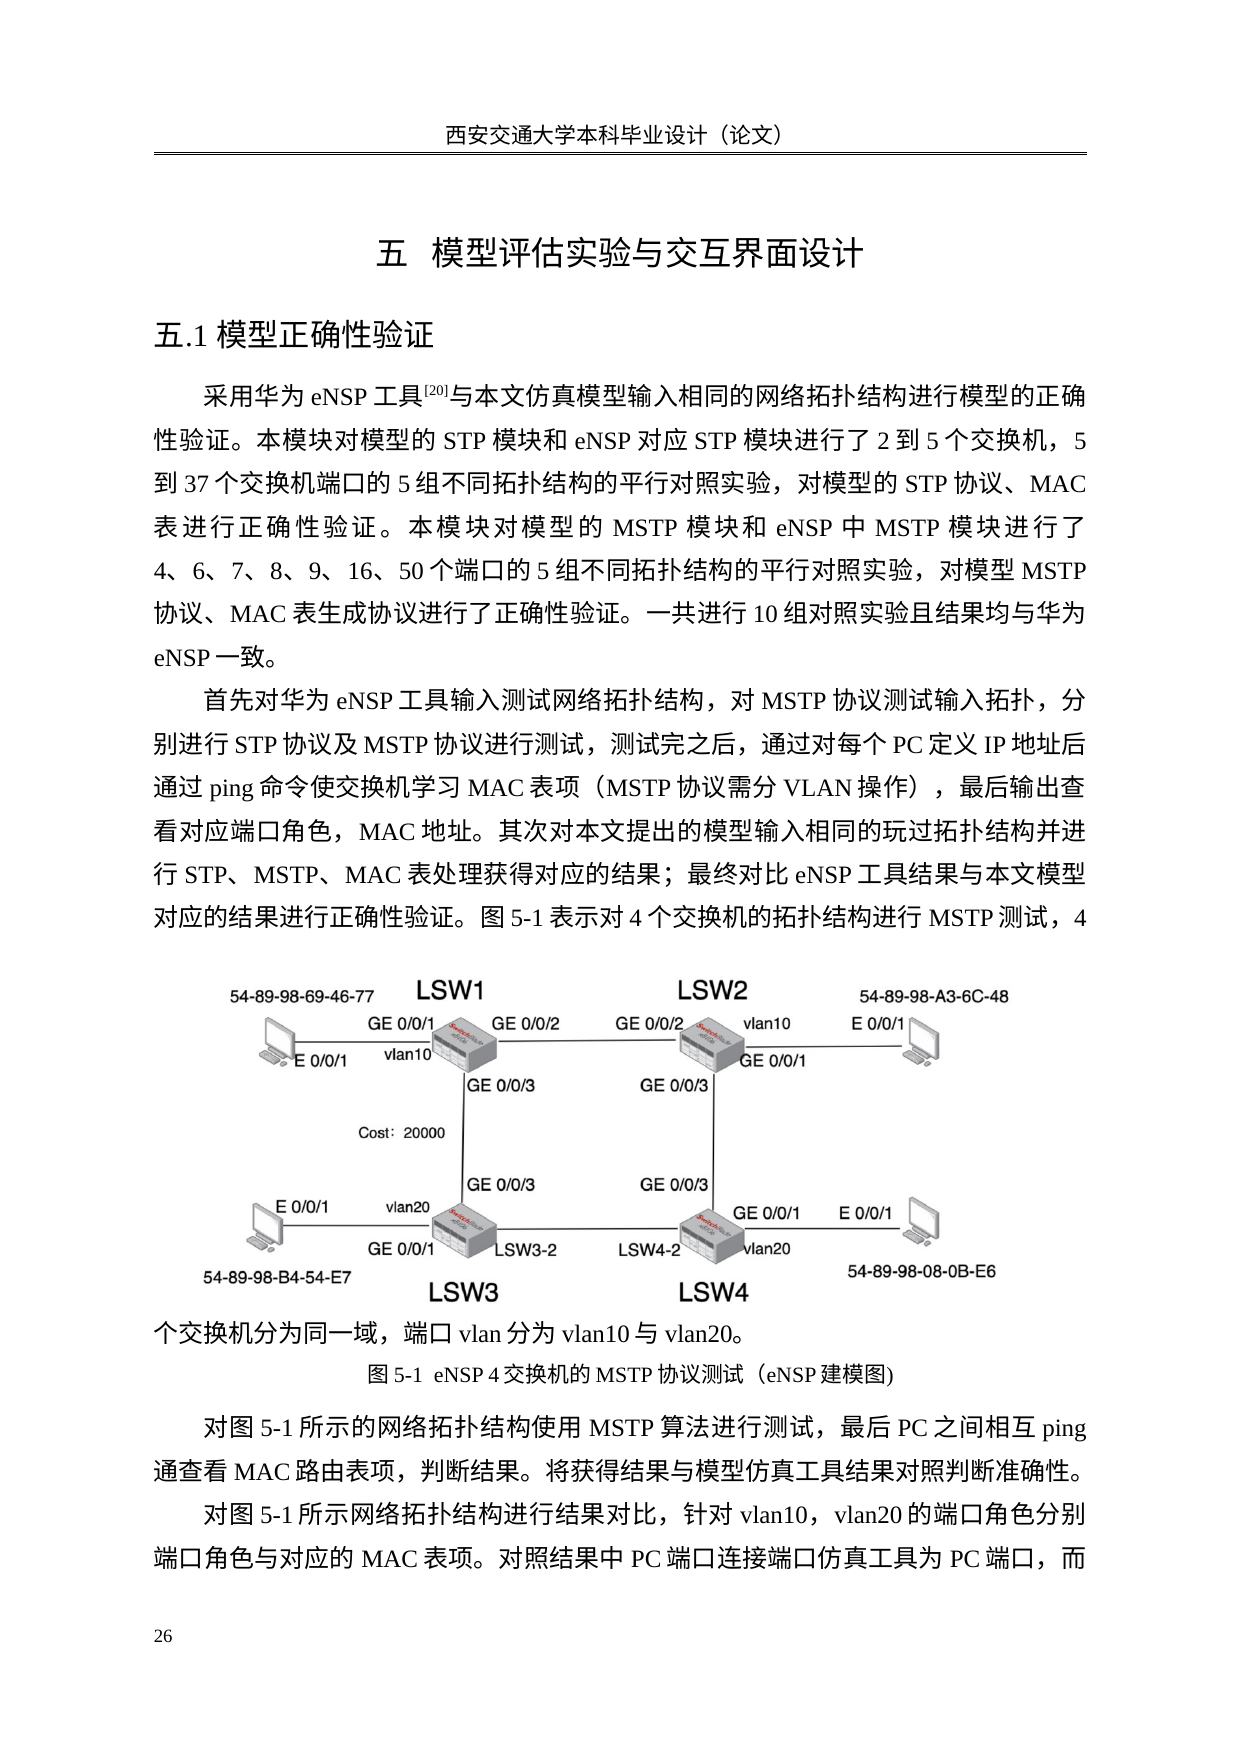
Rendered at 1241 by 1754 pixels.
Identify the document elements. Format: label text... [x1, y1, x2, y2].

subtitle 模型评估实验与交互界面设计 [153, 227, 1087, 275]
text 采用华为eNSP工具[20]与本文仿真模型输入相同的网络拓扑结构进行模型的正确性验证。本模块对模型的STP模块和eNSP对应STP模块进行了2到5个交换机，5到37个交换机端口的5组不同拓扑结构的平行对照实验，对模型的STP协议、MAC表进行正确性验证。本模块对模型的MSTP模块和eNSP中MSTP模块进行了4、6、7、8、9、16、50个端口的5组不同拓扑结构的平行对照实验，对模型MSTP协议、MAC表生成协议进行了正确性验证。一共进行10组对照实验且结果均与华为eNSP一致。 [153, 377, 1087, 673]
text 图5-1 eNSP 4交换机的MSTP协议测试（eNSP建模图) [153, 1357, 1087, 1389]
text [153, 1494, 1087, 1574]
subtitle 模型正确性验证 [153, 310, 1087, 355]
picture [199, 971, 1072, 1314]
text 对图5-1所示的网络拓扑结构使用MSTP算法进行测试，最后PC之间相互ping通查看MAC路由表项，判断结果。将获得结果与模型仿真工具结果对照判断准确性。 [153, 1408, 1087, 1487]
